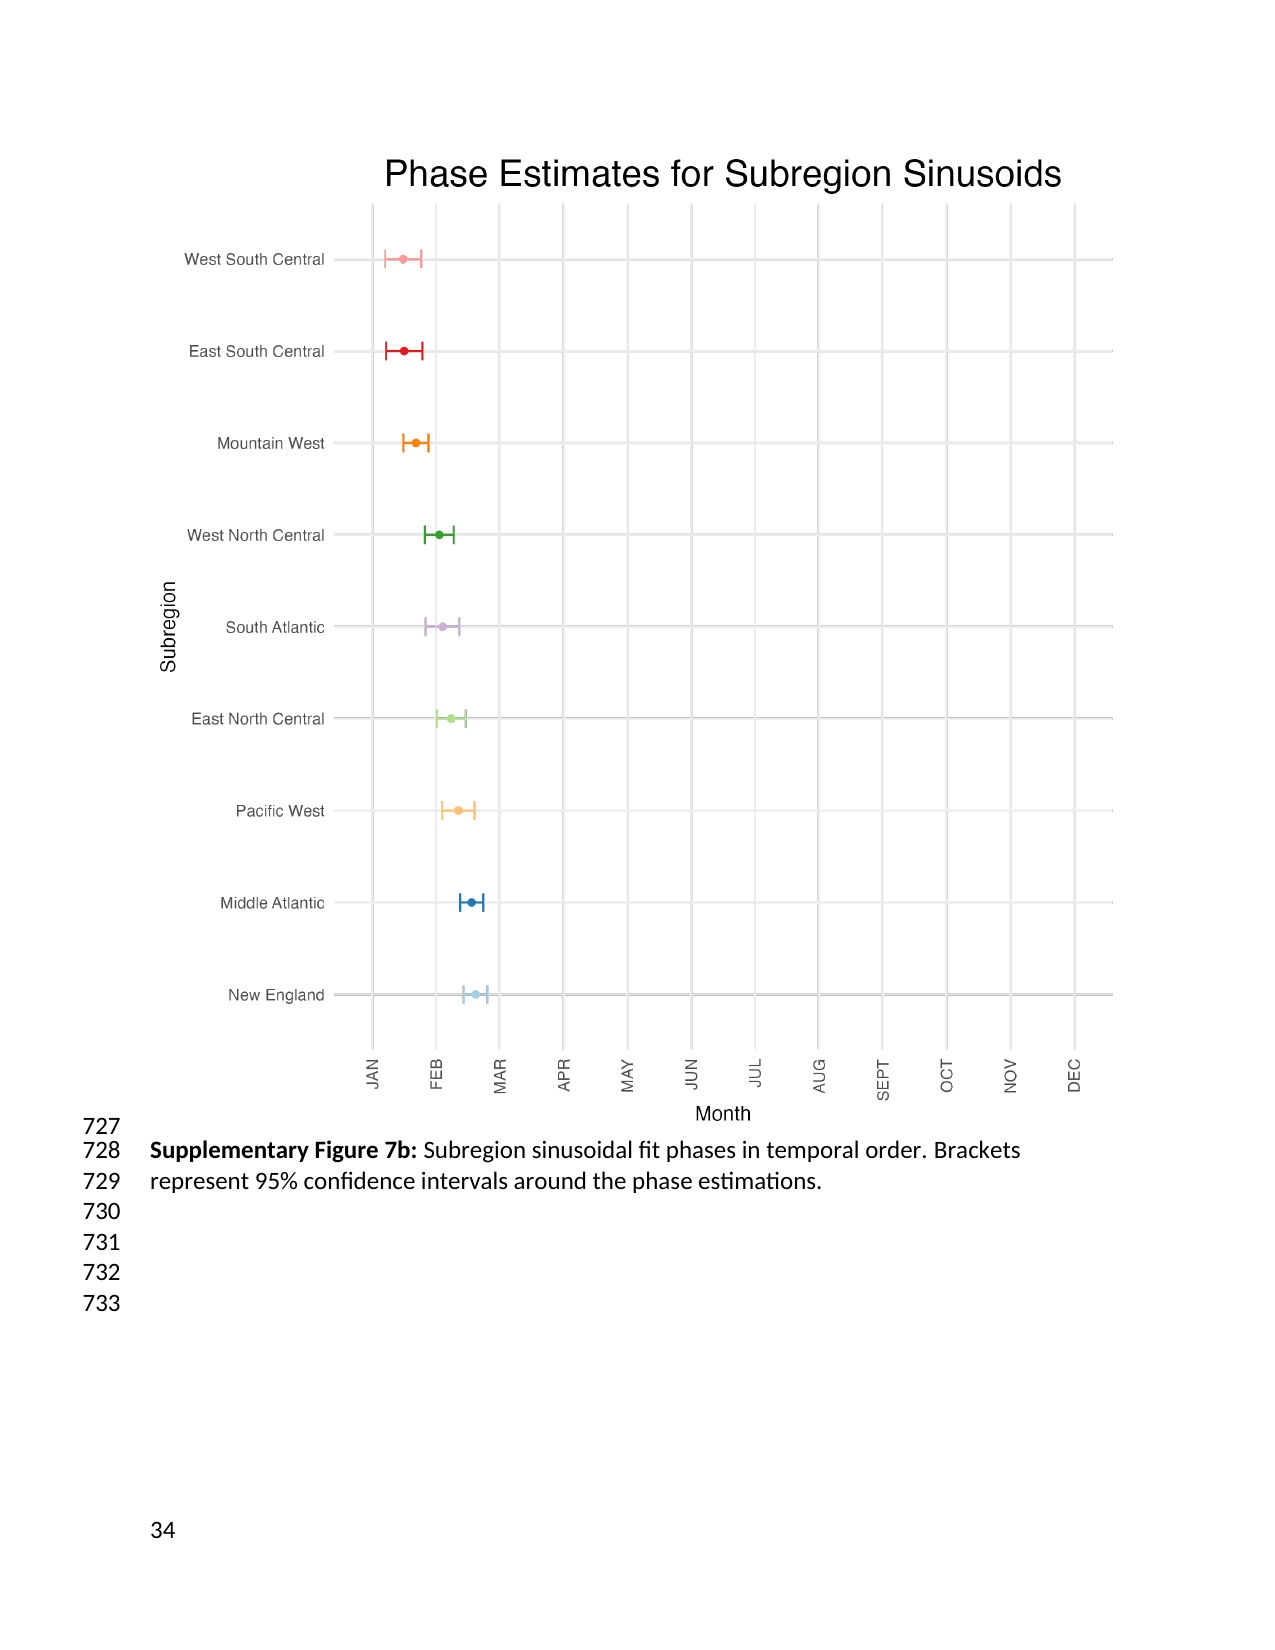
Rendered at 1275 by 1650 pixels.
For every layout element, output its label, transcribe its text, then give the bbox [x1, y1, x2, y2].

text Supplementary Figure 7b: Subregion sinusoidal fit phases in temporal order. Brackets represent 95% confidence intervals around the phase estimations. [150, 1135, 1125, 1195]
picture [150, 150, 1130, 1135]
